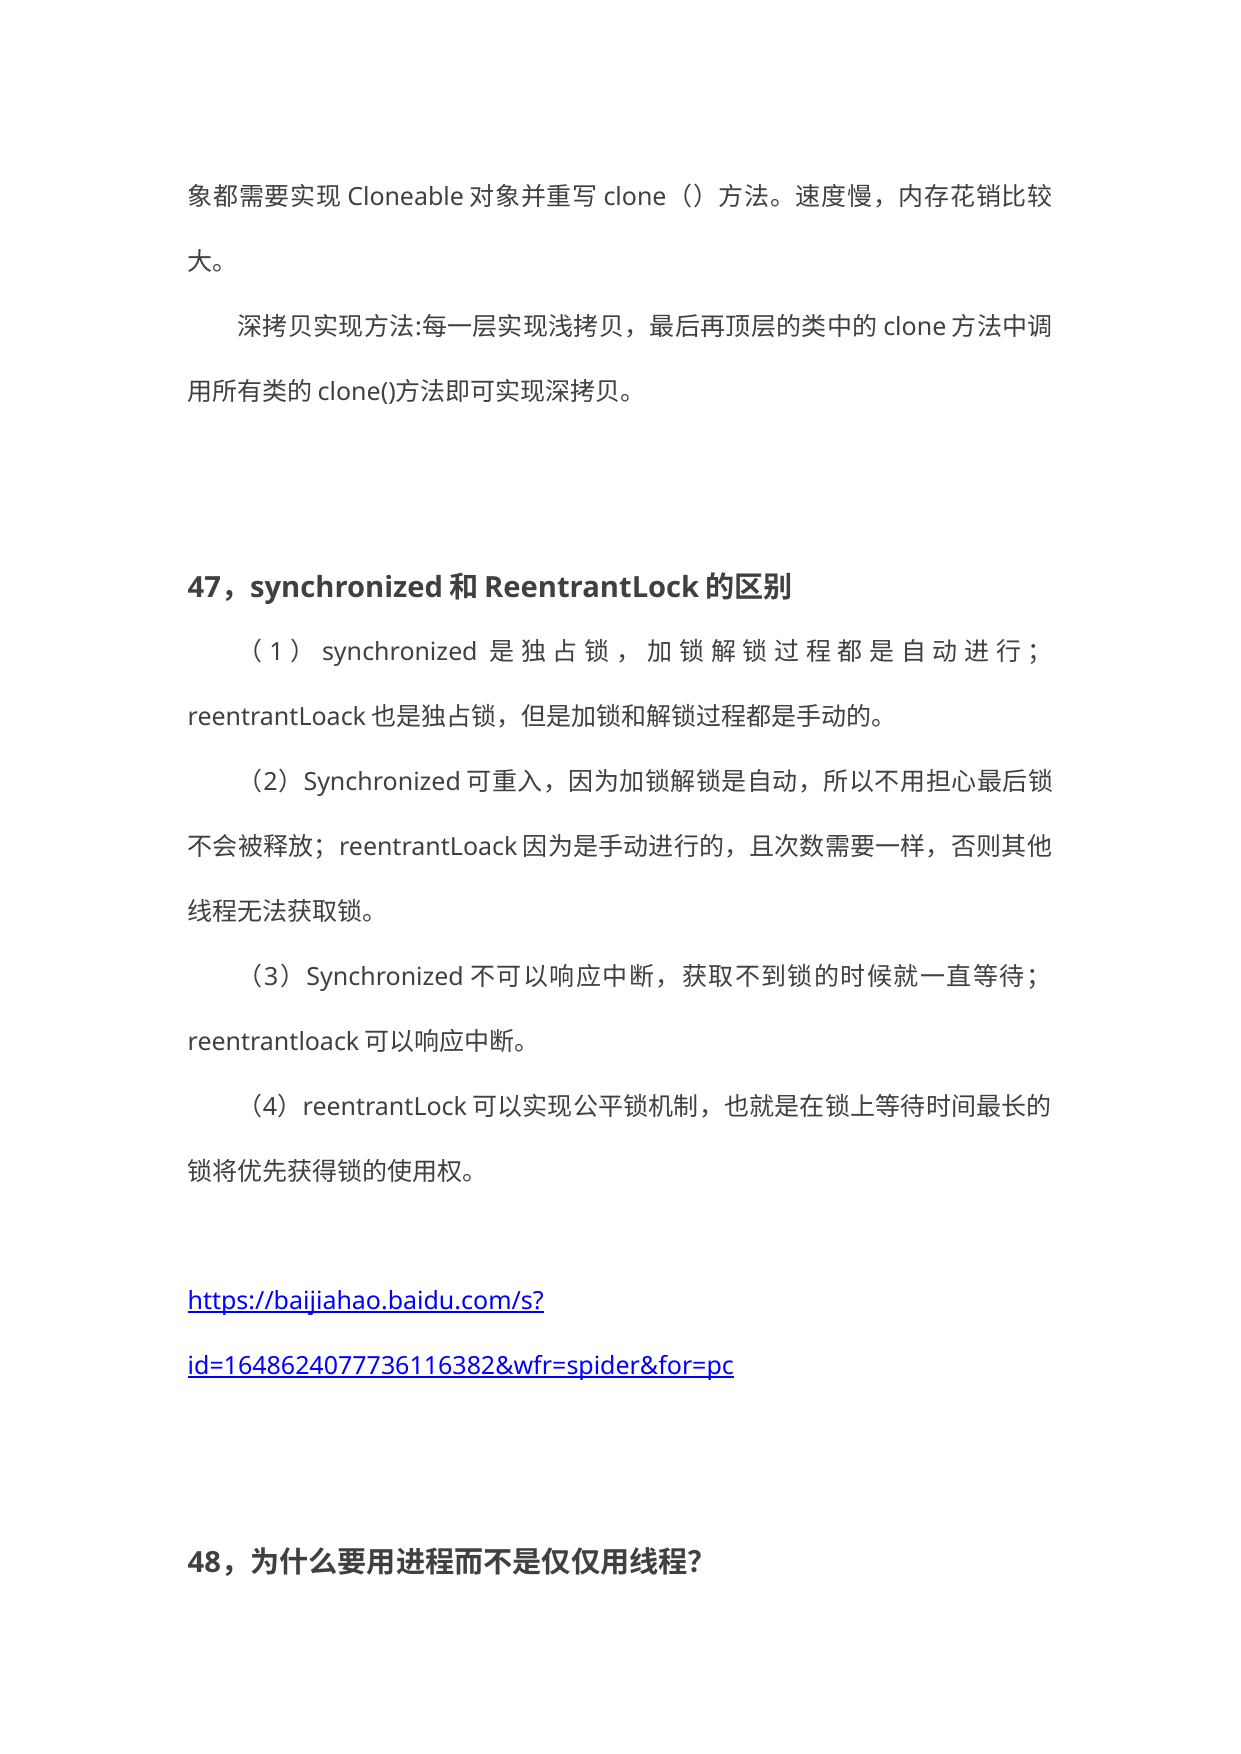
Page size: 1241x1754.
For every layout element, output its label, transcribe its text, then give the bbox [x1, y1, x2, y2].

list （1）synchronized是独占锁，加锁解锁过程都是自动进行；reentrantLoack也是独占锁，但是加锁和解锁过程都是手动的。 [187, 617, 1053, 747]
list （4）reentrantLock可以实现公平锁机制，也就是在锁上等待时间最长的锁将优先获得锁的使用权。 [187, 1072, 1053, 1202]
list 为什么要用进程而不是仅仅用线程？ [187, 1527, 1053, 1592]
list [187, 162, 1053, 292]
list 深拷贝实现方法:每一层实现浅拷贝，最后再顶层的类中的clone方法中调用所有类的clone()方法即可实现深拷贝。 [187, 292, 1053, 422]
list （2）Synchronized可重入，因为加锁解锁是自动，所以不用担心最后锁不会被释放；reentrantLoack因为是手动进行的，且次数需要一样，否则其他线程无法获取锁。 [187, 747, 1053, 942]
list （3）Synchronized不可以响应中断，获取不到锁的时候就一直等待；reentrantloack可以响应中断。 [187, 942, 1053, 1072]
list https://baijiahao.baidu.com/s?id=1648624077736116382&wfr=spider&for=pc [187, 1267, 1053, 1397]
list synchronized和ReentrantLock的区别 [187, 552, 1053, 617]
